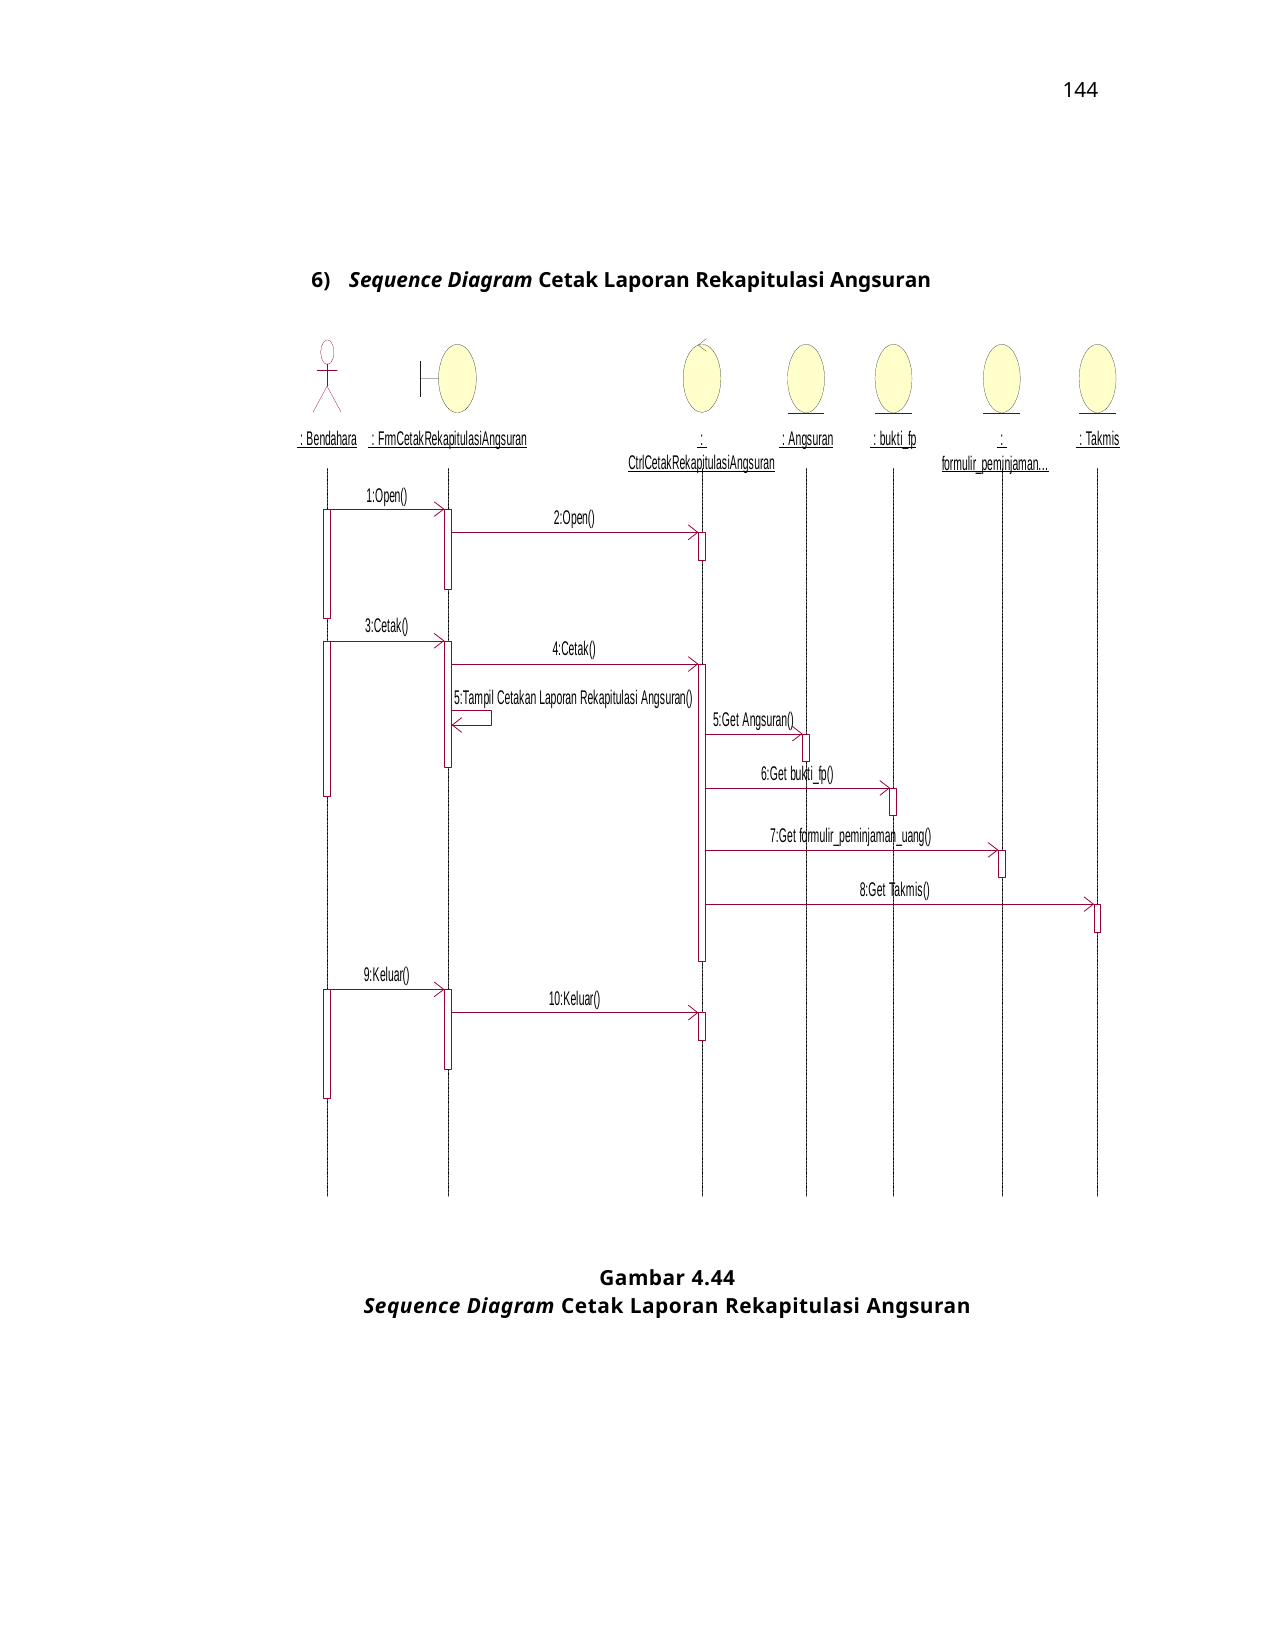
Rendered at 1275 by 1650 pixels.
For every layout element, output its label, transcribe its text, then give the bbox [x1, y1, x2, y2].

title Sequence Diagram Cetak Laporan Rekapitulasi Angsuran [236, 1291, 1098, 1320]
list Sequence Diagram Cetak Laporan Rekapitulasi Angsuran [311, 265, 1098, 293]
title Gambar 4.44 [236, 1263, 1098, 1291]
